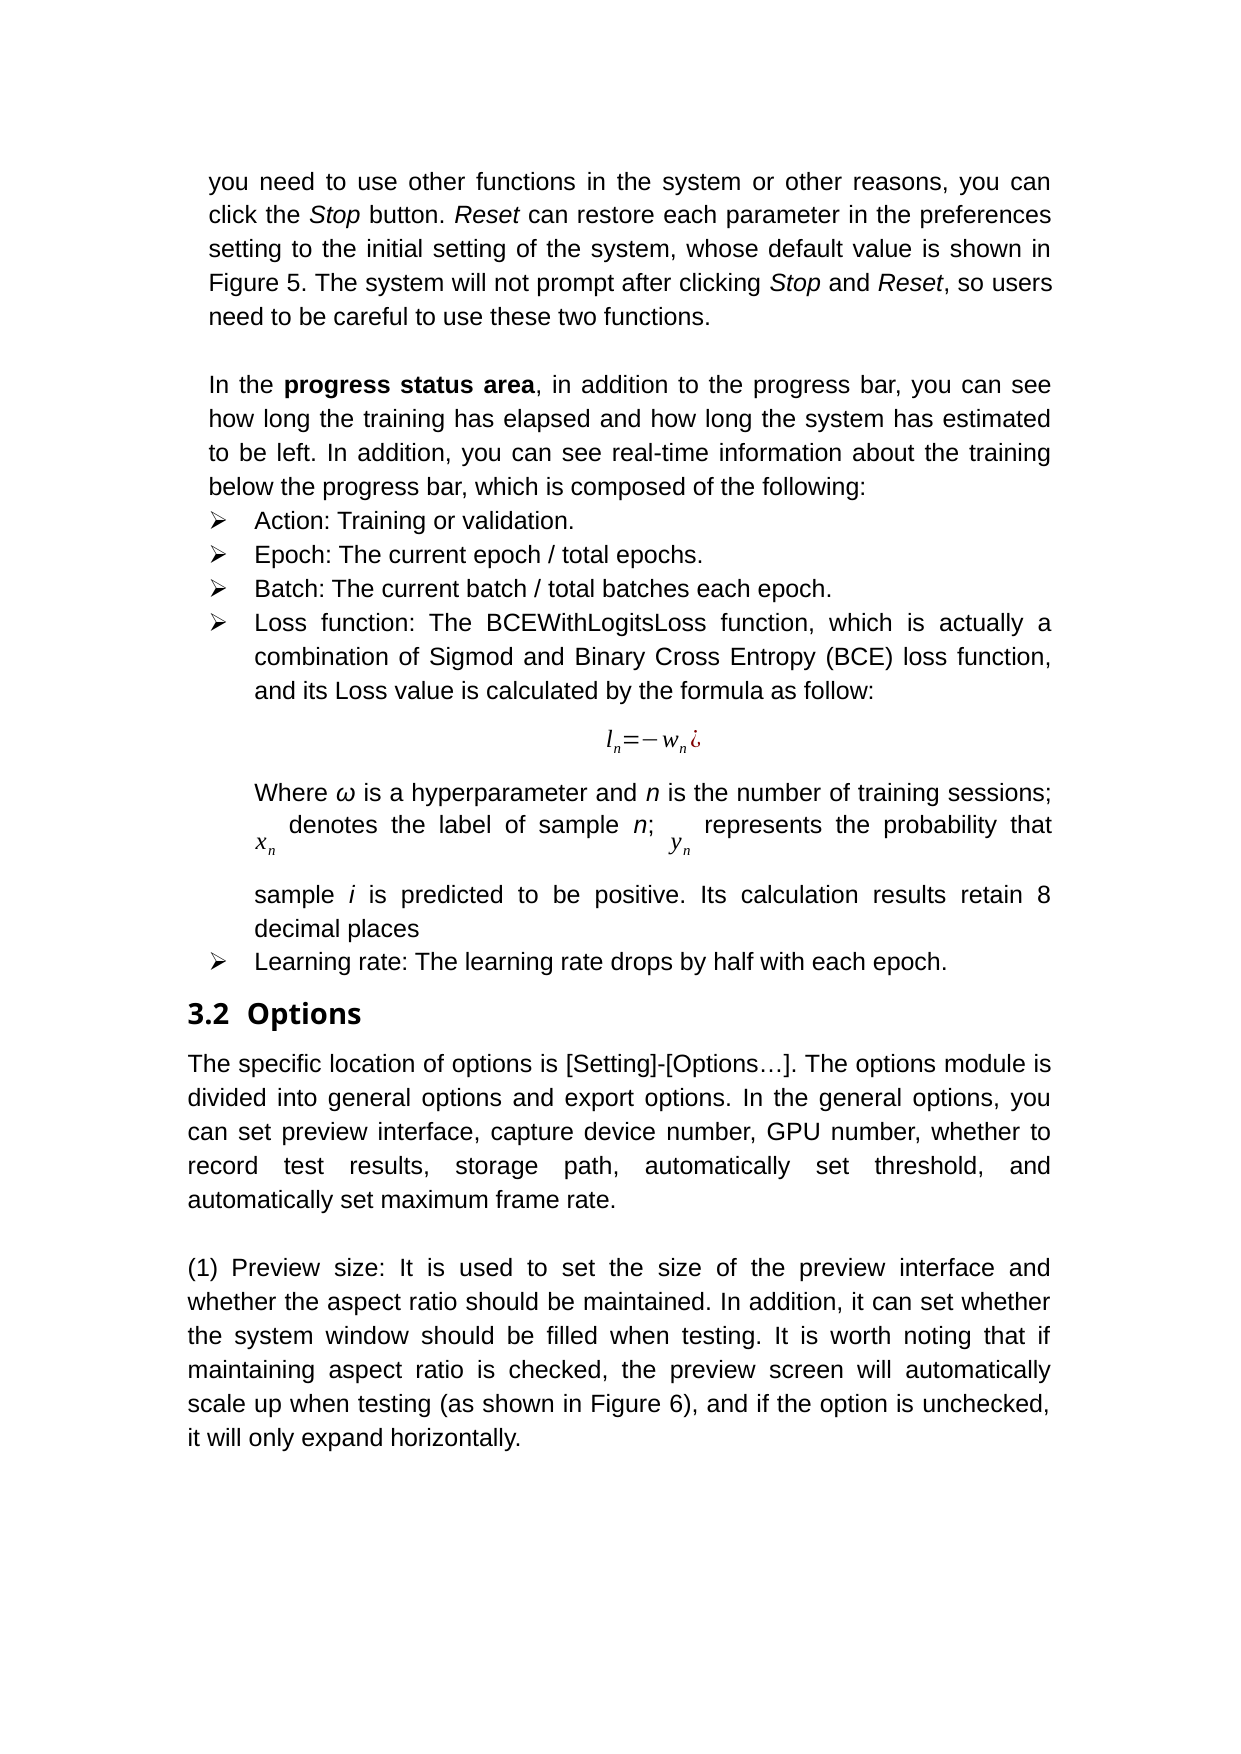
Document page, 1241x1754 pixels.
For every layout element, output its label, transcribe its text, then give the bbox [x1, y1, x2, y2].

list Action: Training or validation. [208, 503, 1053, 537]
list Where ω is a hyperparameter and n is the number of training sessions; denotes the label of sample n; represents the probability that sample i is predicted to be positive. Its calculation results retain 8 decimal places [254, 775, 1053, 945]
text The specific location of options is [Setting]-[Options…]. The options module is divided into general options and export options. In the general options, you can set preview interface, capture device number, GPU number, whether to record test results, storage path, automatically set threshold, and automatically set maximum frame rate. [187, 1047, 1053, 1217]
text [208, 164, 1053, 334]
list Learning rate: The learning rate drops by half with each epoch. [208, 945, 1053, 979]
list Loss function: The BCEWithLogitsLoss function, which is actually a combination of Sigmod and Binary Cross Entropy (BCE) loss function, and its Loss value is calculated by the formula as follow: [208, 605, 1053, 707]
list Options [187, 979, 1053, 1047]
text In the progress status area, in addition to the progress bar, you can see how long the training has elapsed and how long the system has estimated to be left. In addition, you can see real-time information about the training below the progress bar, which is composed of the following: [208, 368, 1053, 503]
list Preview size: It is used to set the size of the preview interface and whether the aspect ratio should be maintained. In addition, it can set whether the system window should be filled when testing. It is worth noting that if maintaining aspect ratio is checked, the preview screen will automatically scale up when testing (as shown in Figure 6), and if the option is unchecked, it will only expand horizontally. [187, 1251, 1053, 1454]
list Epoch: The current epoch / total epochs. [208, 537, 1053, 571]
list Batch: The current batch / total batches each epoch. [208, 571, 1053, 605]
